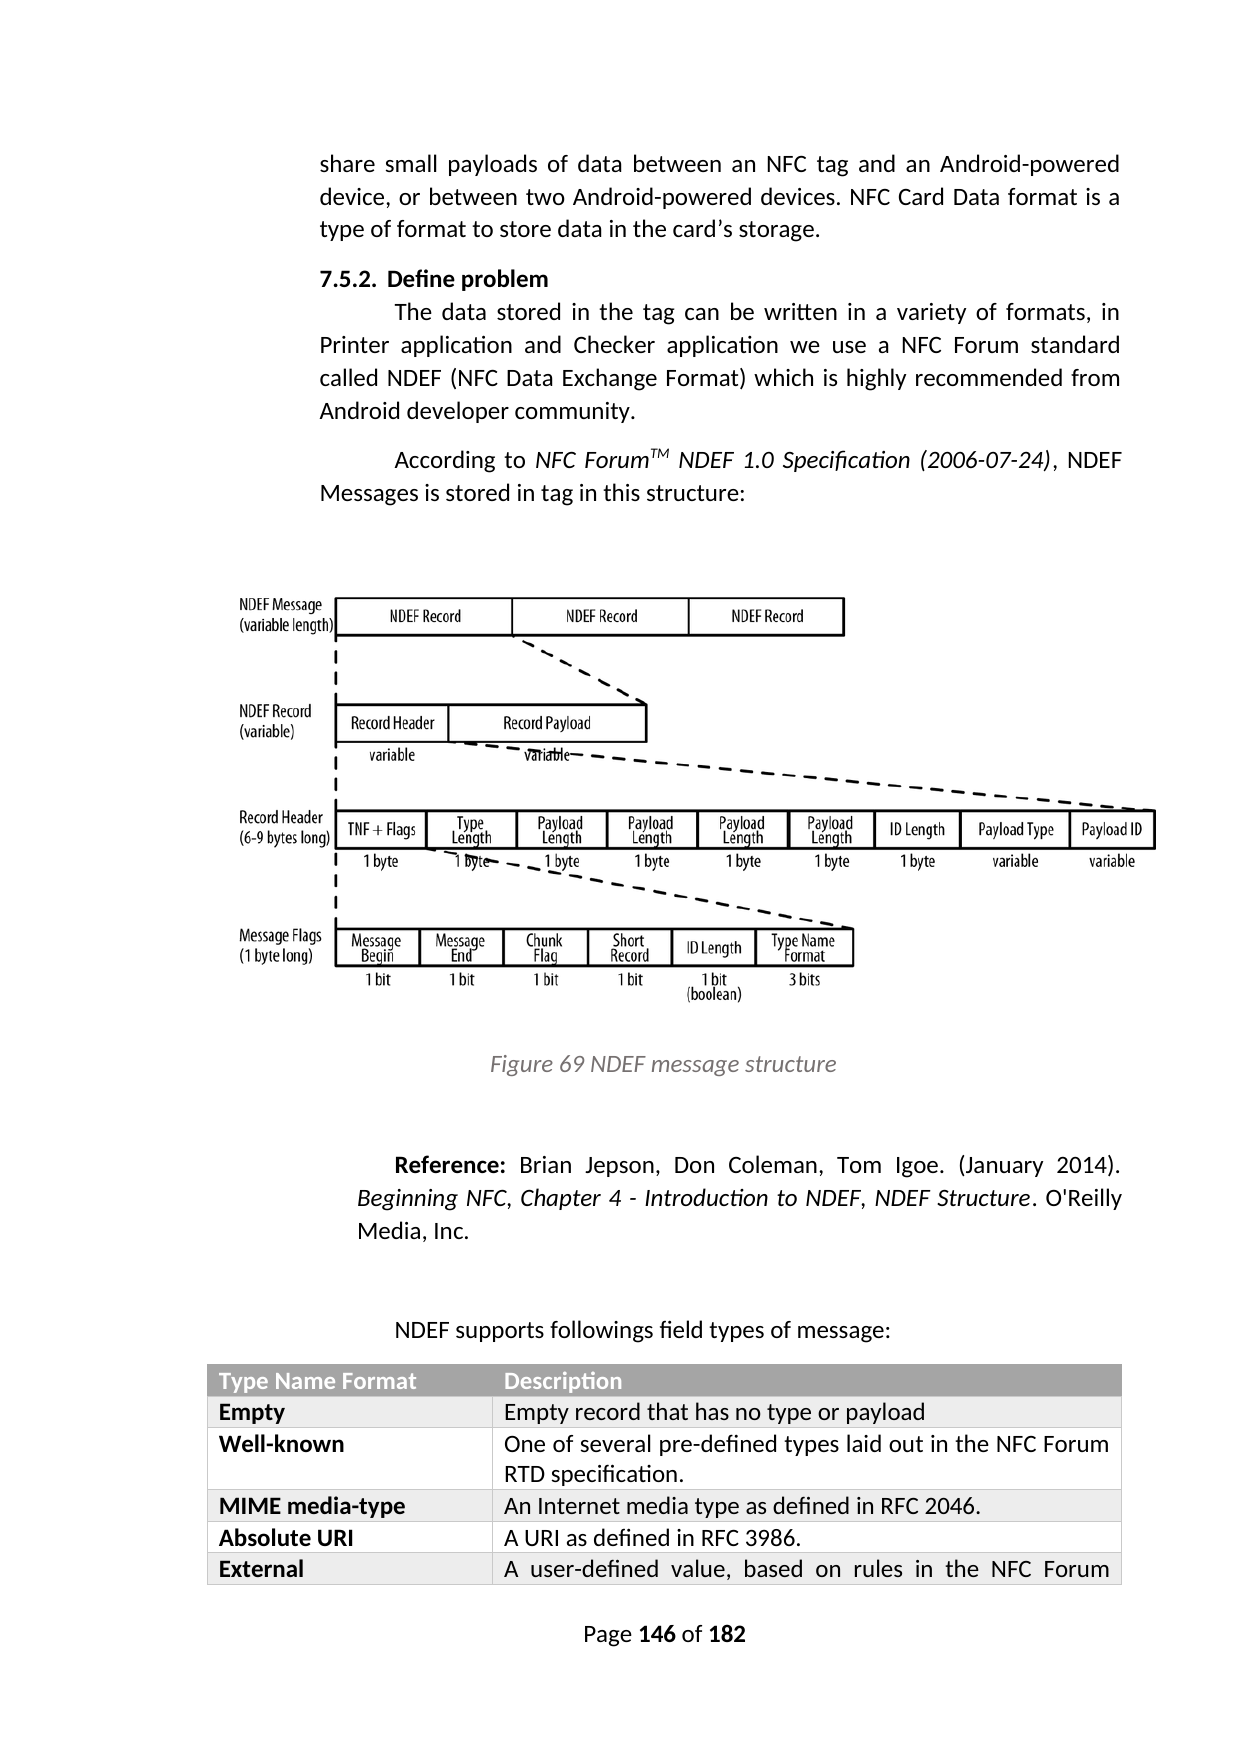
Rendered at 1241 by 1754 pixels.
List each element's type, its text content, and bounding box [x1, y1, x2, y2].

text Figure 69 NDEF message structure [207, 1048, 1122, 1079]
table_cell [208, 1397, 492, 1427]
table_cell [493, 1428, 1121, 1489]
picture [206, 576, 1181, 1030]
text Reference: Brian Jepson, Don Coleman, Tom Igoe. (January 2014). Beginning NFC, Chapter 4 - Introduction to NDEF, NDEF Structure. O'Reilly Media, Inc. [357, 1149, 1122, 1246]
text NDEF supports followings field types of message: [319, 1314, 1122, 1345]
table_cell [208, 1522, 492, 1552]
subtitle Define problem [319, 263, 1122, 294]
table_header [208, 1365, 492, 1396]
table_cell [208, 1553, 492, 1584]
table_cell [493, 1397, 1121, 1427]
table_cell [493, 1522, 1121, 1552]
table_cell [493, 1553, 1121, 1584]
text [319, 148, 1122, 244]
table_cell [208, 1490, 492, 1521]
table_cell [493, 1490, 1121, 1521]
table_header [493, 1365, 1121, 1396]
text The data stored in the tag can be written in a variety of formats, in Printer application and Checker application we use a NFC Forum standard called NDEF (NFC Data Exchange Format) which is highly recommended from Android developer community. [319, 296, 1122, 425]
text According to NFC ForumTM NDEF 1.0 Specification (2006-07-24), NDEF Messages is stored in tag in this structure: [319, 444, 1122, 508]
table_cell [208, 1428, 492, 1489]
